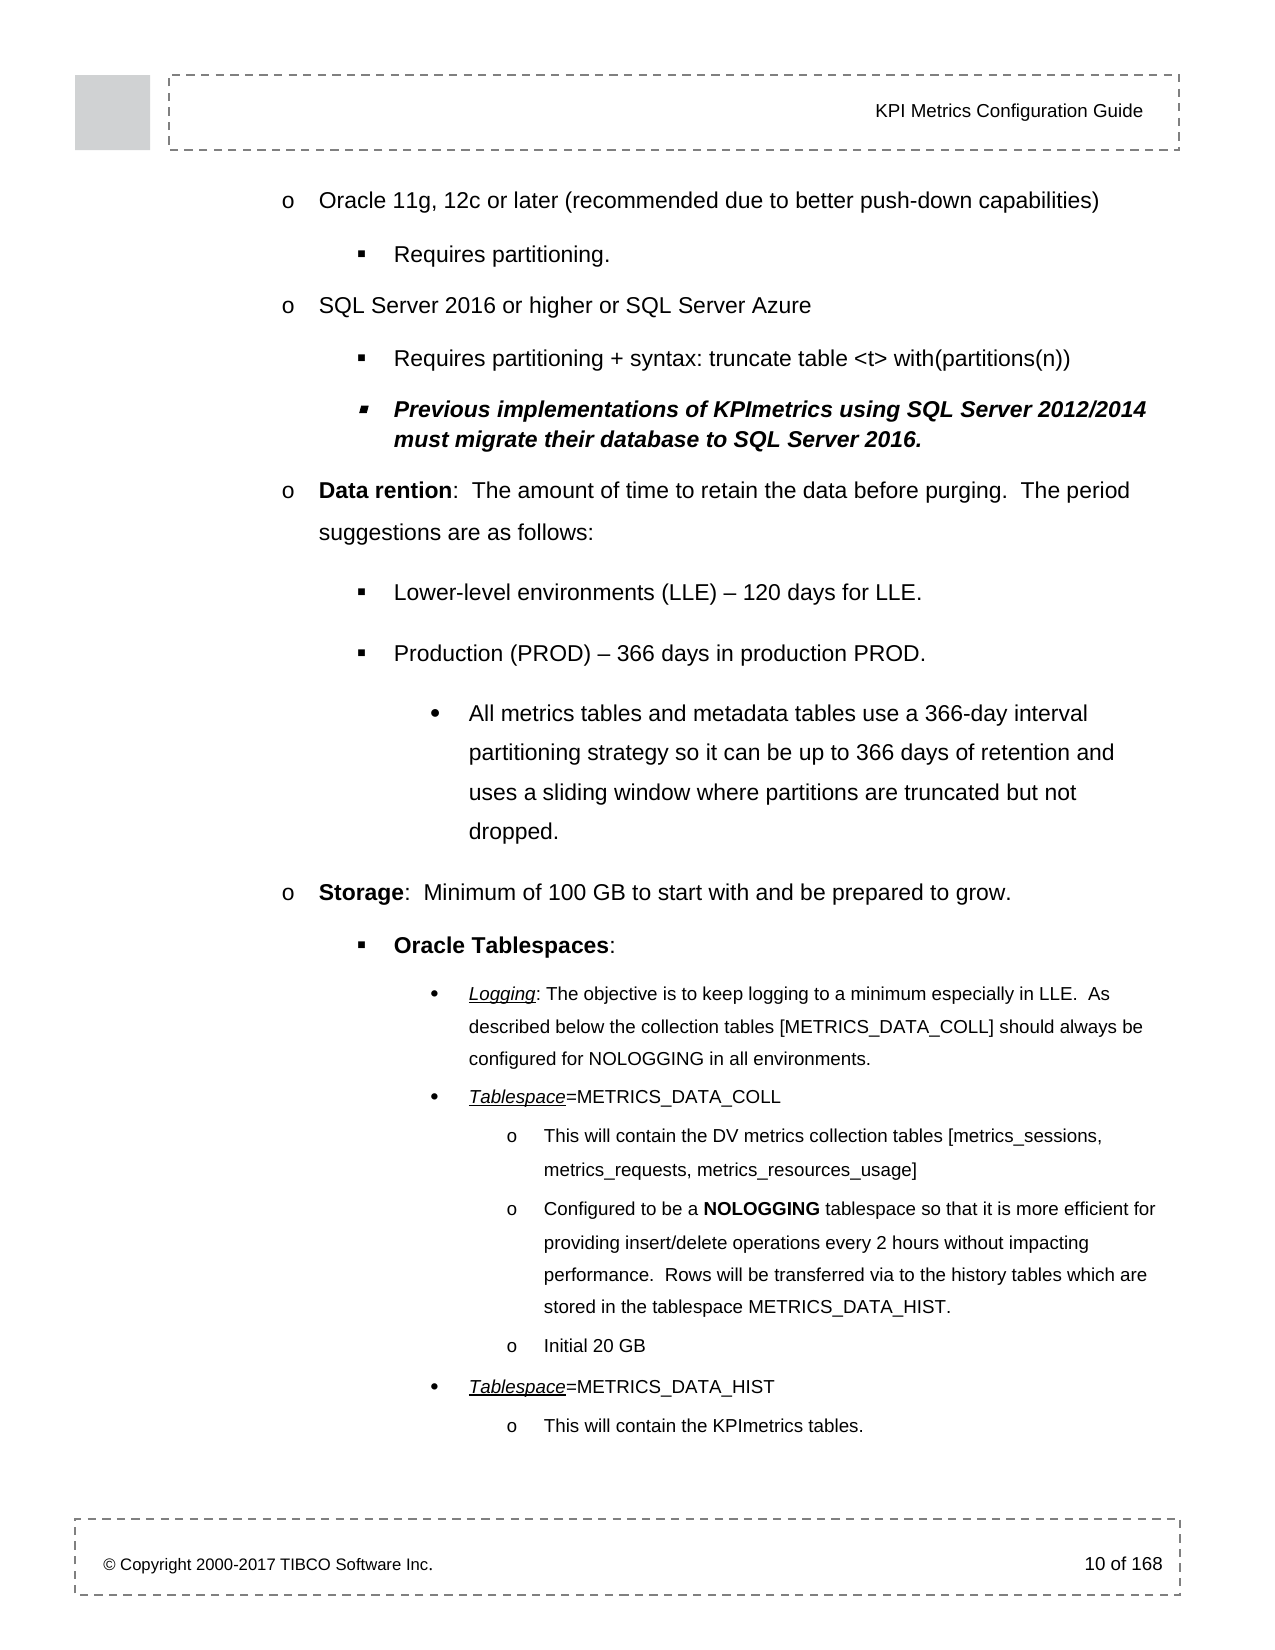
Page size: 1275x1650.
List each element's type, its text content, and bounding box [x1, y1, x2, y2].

list Data rention: The amount of time to retain the data before purging. The period suggestions are as follows: [281, 477, 1161, 545]
list Lower-level environments (LLE) – 120 days for LLE. [356, 579, 1161, 606]
list This will contain the DV metrics collection tables [metrics_sessions, metrics_requests, metrics_resources_usage] [506, 1125, 1161, 1181]
list Oracle 11g, 12c or later (recommended due to better push-down capabilities) [281, 187, 1162, 216]
list Production (PROD) – 366 days in production PROD. [356, 639, 1161, 666]
list Requires partitioning + syntax: truncate table <t> with(partitions(n)) [356, 345, 1162, 372]
list Initial 20 GB [506, 1334, 1161, 1358]
list Tablespace=METRICS_DATA_HIST [431, 1376, 1161, 1397]
list Tablespace=METRICS_DATA_COLL [431, 1086, 1161, 1108]
list Storage: Minimum of 100 GB to start with and be prepared to grow. [281, 879, 1162, 907]
list Configured to be a NOLOGGING tablespace so that it is more efficient for providing insert/delete operations every 2 hours without impacting performance. Rows will be transferred via to the history tables which are stored in the tablespace METRICS_DATA_HIST. [506, 1197, 1161, 1318]
list SQL Server 2016 or higher or SQL Server Azure [281, 292, 1162, 320]
list All metrics tables and metadata tables use a 366-day interval partitioning strategy so it can be up to 366 days of retention and uses a sliding window where partitions are truncated but not dropped. [431, 700, 1161, 845]
list Oracle Tablespaces: [356, 932, 1162, 958]
list Logging: The objective is to keep logging to a minimum especially in LLE. As described below the collection tables [METRICS_DATA_COLL] should always be configured for NOLOGGING in all environments. [431, 983, 1161, 1069]
list This will contain the KPImetrics tables. [506, 1414, 1161, 1438]
list Previous implementations of KPImetrics using SQL Server 2012/2014 must migrate their database to SQL Server 2016. [356, 396, 1162, 453]
list Requires partitioning. [356, 241, 1162, 267]
